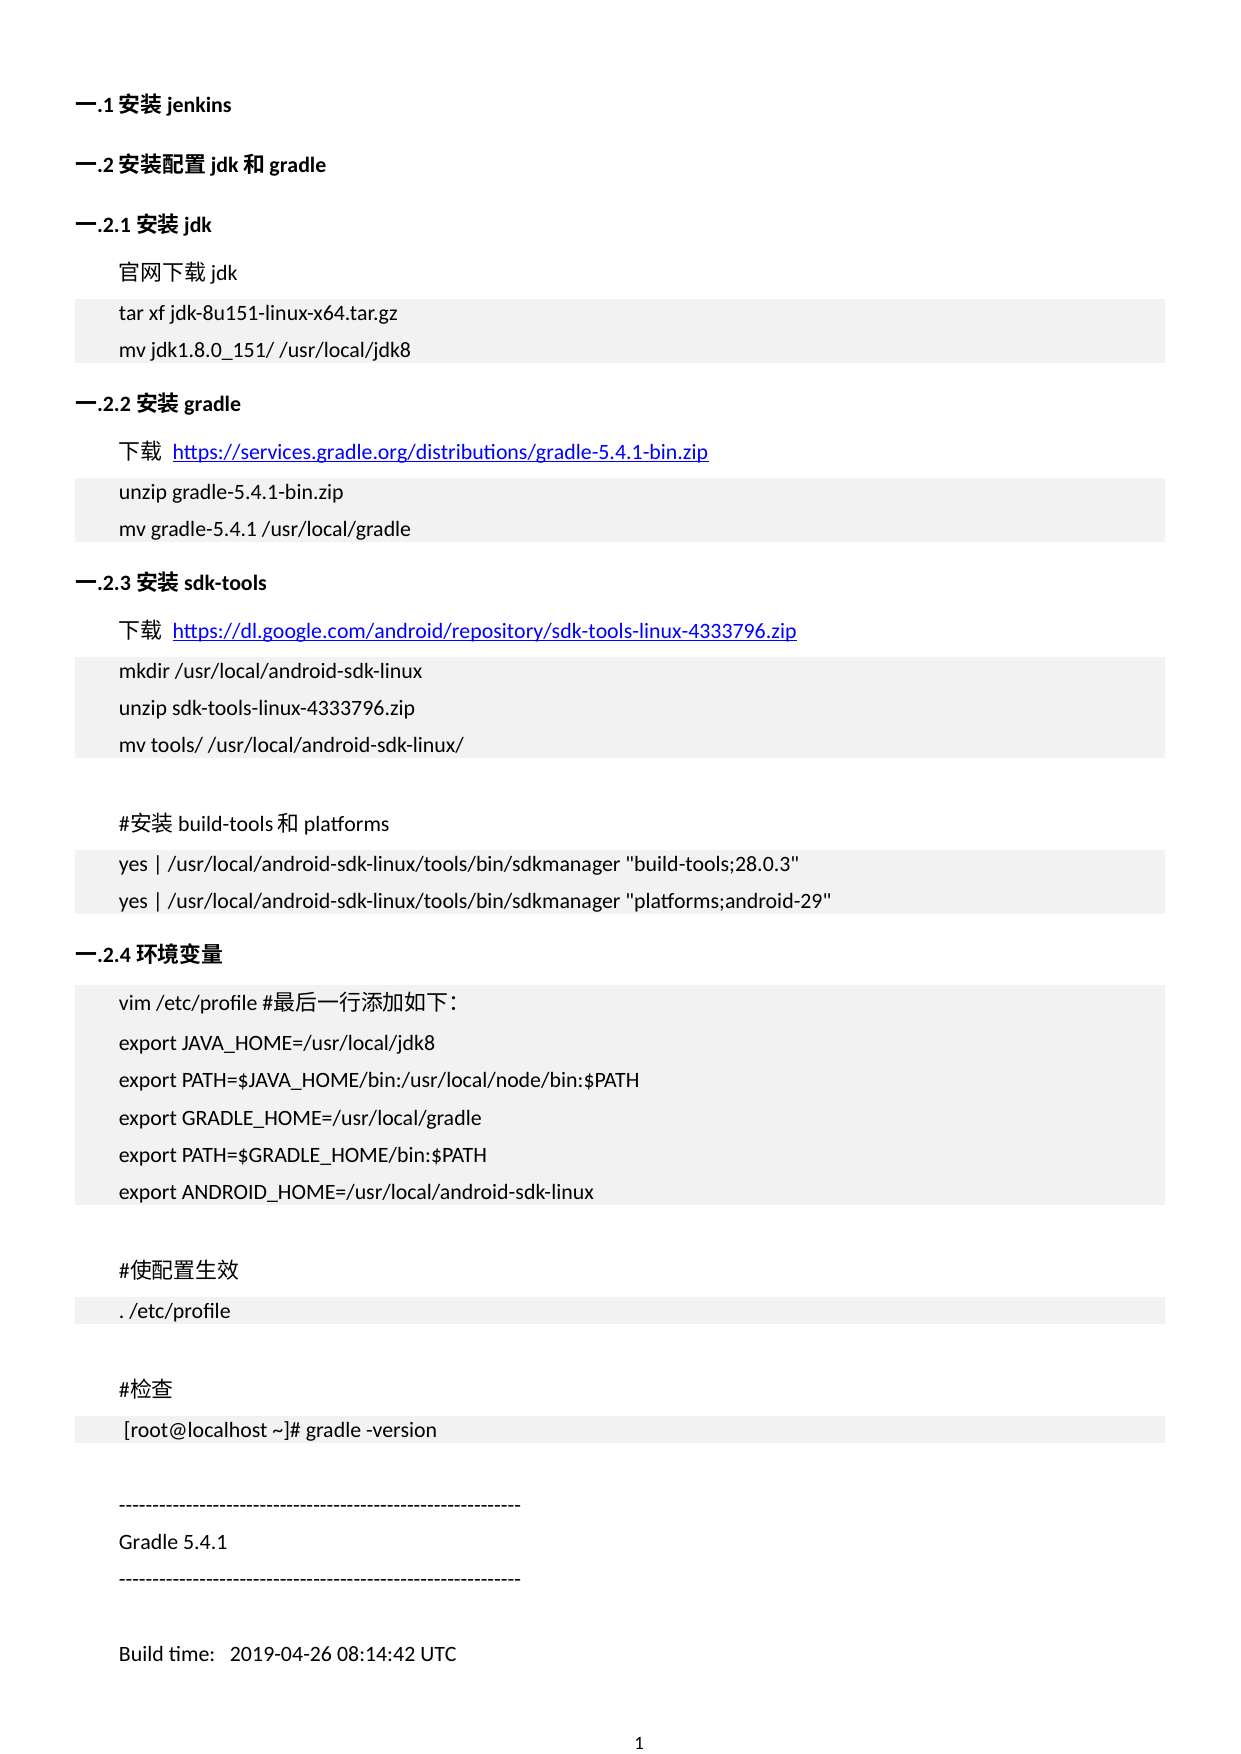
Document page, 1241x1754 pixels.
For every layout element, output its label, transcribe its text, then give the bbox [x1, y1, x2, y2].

text unzip sdk-tools-linux-4333796.zip [75, 694, 1165, 721]
text ------------------------------------------------------------ [75, 1565, 1165, 1592]
text #使配置生效 [75, 1253, 1165, 1285]
text yes | /usr/local/android-sdk-linux/tools/bin/sdkmanager "build-tools;28.0.3" [75, 850, 1165, 877]
text mkdir /usr/local/android-sdk-linux [75, 657, 1165, 684]
text mv jdk1.8.0_151/ /usr/local/jdk8 [75, 337, 1165, 363]
subtitle 安装jenkins [75, 87, 1165, 119]
subtitle 安装配置jdk和gradle [75, 147, 1165, 179]
subtitle 安装sdk-tools [75, 565, 1165, 597]
text Build time: 2019-04-26 08:14:42 UTC [75, 1640, 1165, 1667]
text export JAVA_HOME=/usr/local/jdk8 [75, 1029, 1165, 1056]
text 官网下载jdk [75, 255, 1165, 287]
text unzip gradle-5.4.1-bin.zip [75, 478, 1165, 505]
text 下载 https://services.gradle.org/distributions/gradle-5.4.1-bin.zip [75, 434, 1165, 466]
text export ANDROID_HOME=/usr/local/android-sdk-linux [75, 1178, 1165, 1205]
text export GRADLE_HOME=/usr/local/gradle [75, 1104, 1165, 1131]
text export PATH=$GRADLE_HOME/bin:$PATH [75, 1141, 1165, 1168]
text 下载 https://dl.google.com/android/repository/sdk-tools-linux-4333796.zip [75, 613, 1165, 644]
text #安装build-tools和platforms [75, 806, 1165, 838]
text . /etc/profile [75, 1297, 1165, 1324]
text Gradle 5.4.1 [75, 1528, 1165, 1555]
subtitle 安装jdk [75, 207, 1165, 239]
subtitle 环境变量 [75, 937, 1165, 969]
text yes | /usr/local/android-sdk-linux/tools/bin/sdkmanager "platforms;android-29" [75, 888, 1165, 914]
text [root@localhost ~]# gradle -version [75, 1416, 1165, 1443]
text mv gradle-5.4.1 /usr/local/gradle [75, 515, 1165, 542]
subtitle 安装gradle [75, 386, 1165, 418]
text mv tools/ /usr/local/android-sdk-linux/ [75, 732, 1165, 758]
text vim /etc/profile #最后一行添加如下： [75, 985, 1165, 1017]
text export PATH=$JAVA_HOME/bin:/usr/local/node/bin:$PATH [75, 1067, 1165, 1093]
text tar xf jdk-8u151-linux-x64.tar.gz [75, 299, 1165, 326]
text ------------------------------------------------------------ [75, 1491, 1165, 1517]
text #检查 [75, 1372, 1165, 1403]
